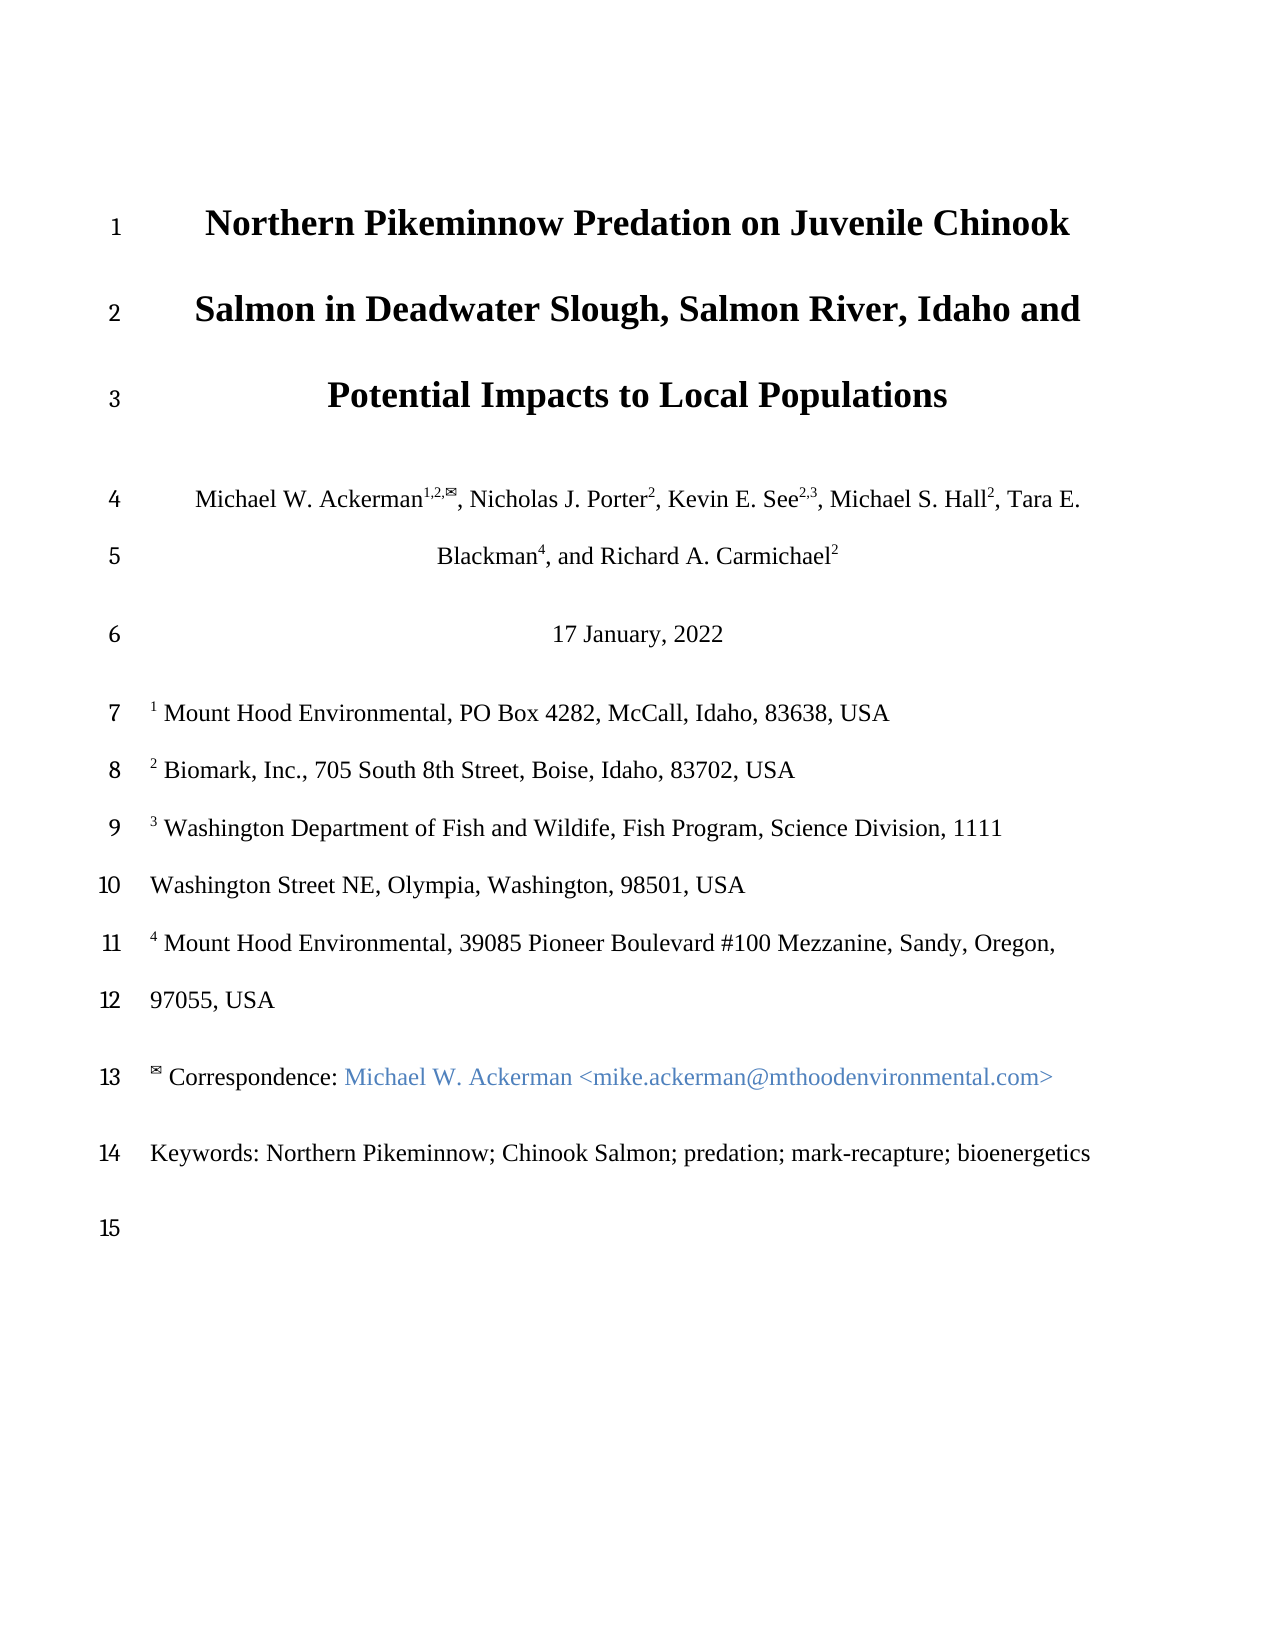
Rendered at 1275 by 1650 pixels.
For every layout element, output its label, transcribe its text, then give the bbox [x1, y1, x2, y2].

text ✉ Correspondence: Michael W. Ackerman <> [150, 1062, 1125, 1090]
text 1 Mount Hood Environmental, PO Box 4282, McCall, Idaho, 83638, USA 2 Biomark, Inc., 705 South 8th Street, Boise, Idaho, 83702, USA 3 Washington Department of Fish and Wildife, Fish Program, Science Division, 1111 Washington Street NE, Olympia, Washington, 98501, USA 4 Mount Hood Environmental, 39085 Pioneer Boulevard #100 Mezzanine, Sandy, Oregon, 97055, USA [150, 698, 1125, 1014]
text Michael W. Ackerman1,2,✉, Nicholas J. Porter2, Kevin E. See2,3, Michael S. Hall2, Tara E. Blackman4, and Richard A. Carmichael2 [150, 484, 1125, 570]
text 17 January, 2022 [150, 619, 1125, 648]
title Northern Pikeminnow Predation on Juvenile Chinook Salmon in Deadwater Slough, Salmon River, Idaho and Potential Impacts to Local Populations [150, 200, 1125, 416]
text Keywords: Northern Pikeminnow; Chinook Salmon; predation; mark-recapture; bioenergetics [150, 1138, 1125, 1167]
